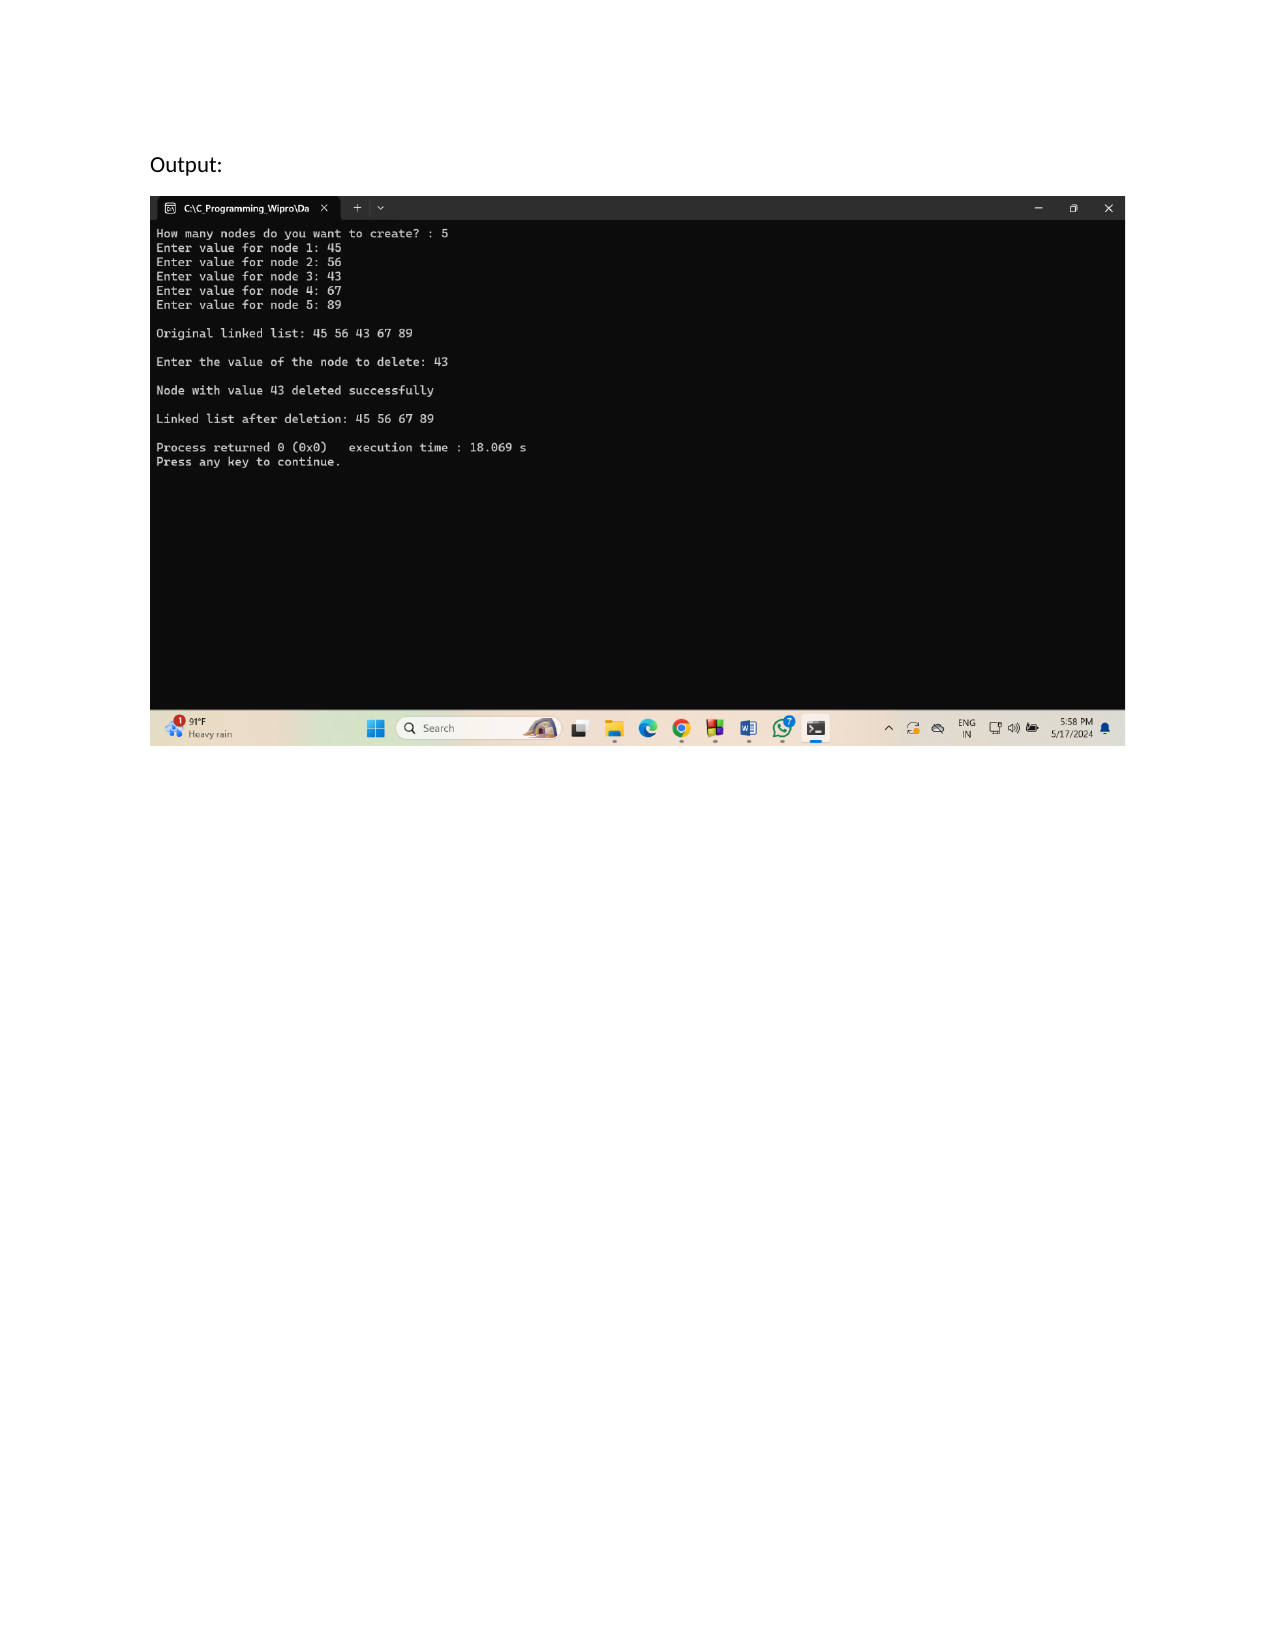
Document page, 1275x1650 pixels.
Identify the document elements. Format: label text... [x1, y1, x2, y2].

text Output: [150, 150, 1125, 178]
picture [150, 196, 1125, 746]
